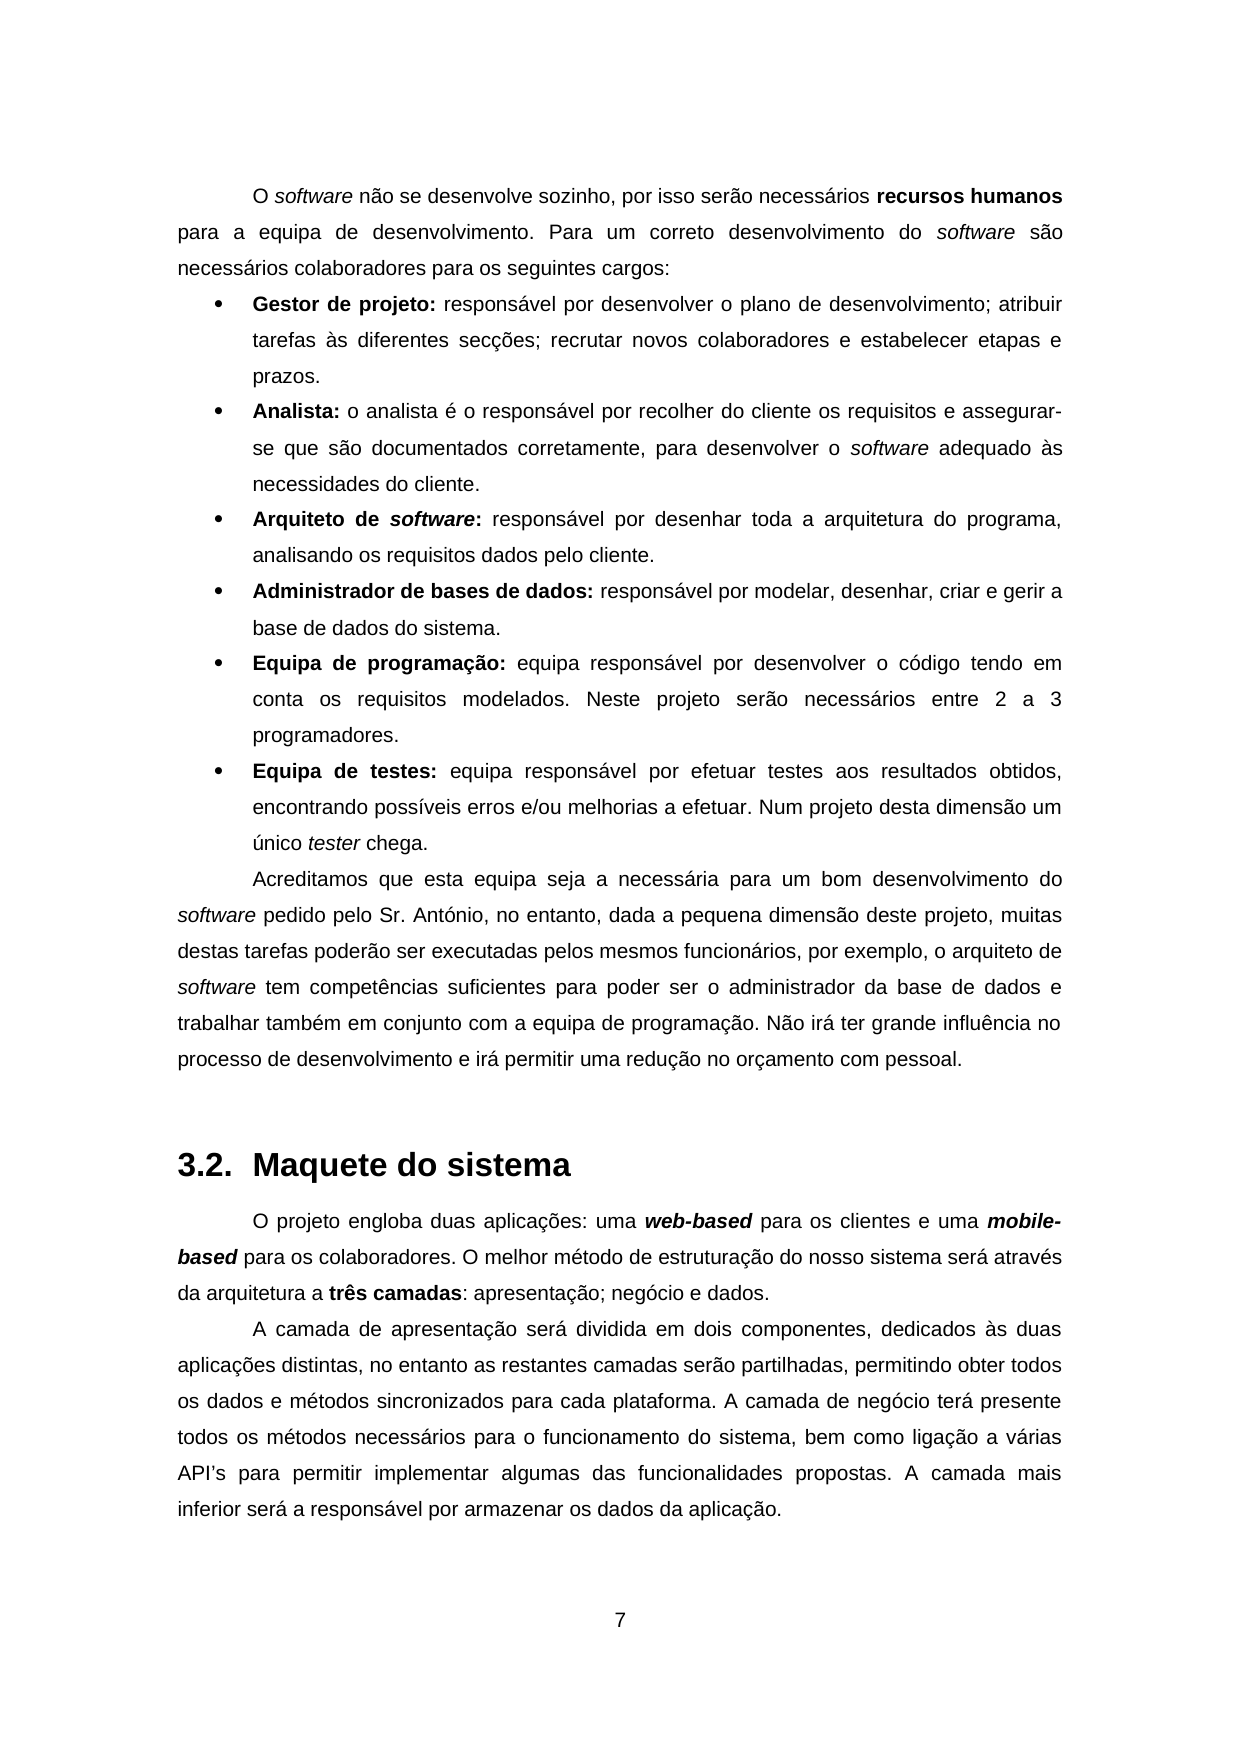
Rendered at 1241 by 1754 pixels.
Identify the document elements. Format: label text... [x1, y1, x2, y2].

list Equipa de programação: equipa responsável por desenvolver o código tendo em conta os requisitos modelados. Neste projeto serão necessários entre 2 a 3 programadores. [215, 651, 1063, 747]
list Analista: o analista é o responsável por recolher do cliente os requisitos e assegurar-se que são documentados corretamente, para desenvolver o software adequado às necessidades do cliente. [215, 399, 1063, 495]
text O software não se desenvolve sozinho, por isso serão necessários recursos humanos para a equipa de desenvolvimento. Para um correto desenvolvimento do software são necessários colaboradores para os seguintes cargos: [177, 184, 1063, 279]
list Arquiteto de software: responsável por desenhar toda a arquitetura do programa, analisando os requisitos dados pelo cliente. [215, 507, 1063, 567]
list Maquete do sistema [177, 1145, 1063, 1184]
text A camada de apresentação será dividida em dois componentes, dedicados às duas aplicações distintas, no entanto as restantes camadas serão partilhadas, permitindo obter todos os dados e métodos sincronizados para cada plataforma. A camada de negócio terá presente todos os métodos necessários para o funcionamento do sistema, bem como ligação a várias API’s para permitir implementar algumas das funcionalidades propostas. A camada mais inferior será a responsável por armazenar os dados da aplicação. [177, 1317, 1063, 1521]
text Acreditamos que esta equipa seja a necessária para um bom desenvolvimento do software pedido pelo Sr. António, no entanto, dada a pequena dimensão deste projeto, muitas destas tarefas poderão ser executadas pelos mesmos funcionários, por exemplo, o arquiteto de software tem competências suficientes para poder ser o administrador da base de dados e trabalhar também em conjunto com a equipa de programação. Não irá ter grande influência no processo de desenvolvimento e irá permitir uma redução no orçamento com pessoal. [177, 867, 1063, 1071]
list Gestor de projeto: responsável por desenvolver o plano de desenvolvimento; atribuir tarefas às diferentes secções; recrutar novos colaboradores e estabelecer etapas e prazos. [215, 291, 1063, 387]
text O projeto engloba duas aplicações: uma web-based para os clientes e uma mobile-based para os colaboradores. O melhor método de estruturação do nosso sistema será através da arquitetura a três camadas: apresentação; negócio e dados. [177, 1209, 1063, 1305]
list Administrador de bases de dados: responsável por modelar, desenhar, criar e gerir a base de dados do sistema. [215, 579, 1063, 639]
list Equipa de testes: equipa responsável por efetuar testes aos resultados obtidos, encontrando possíveis erros e/ou melhorias a efetuar. Num projeto desta dimensão um único tester chega. [215, 759, 1063, 855]
